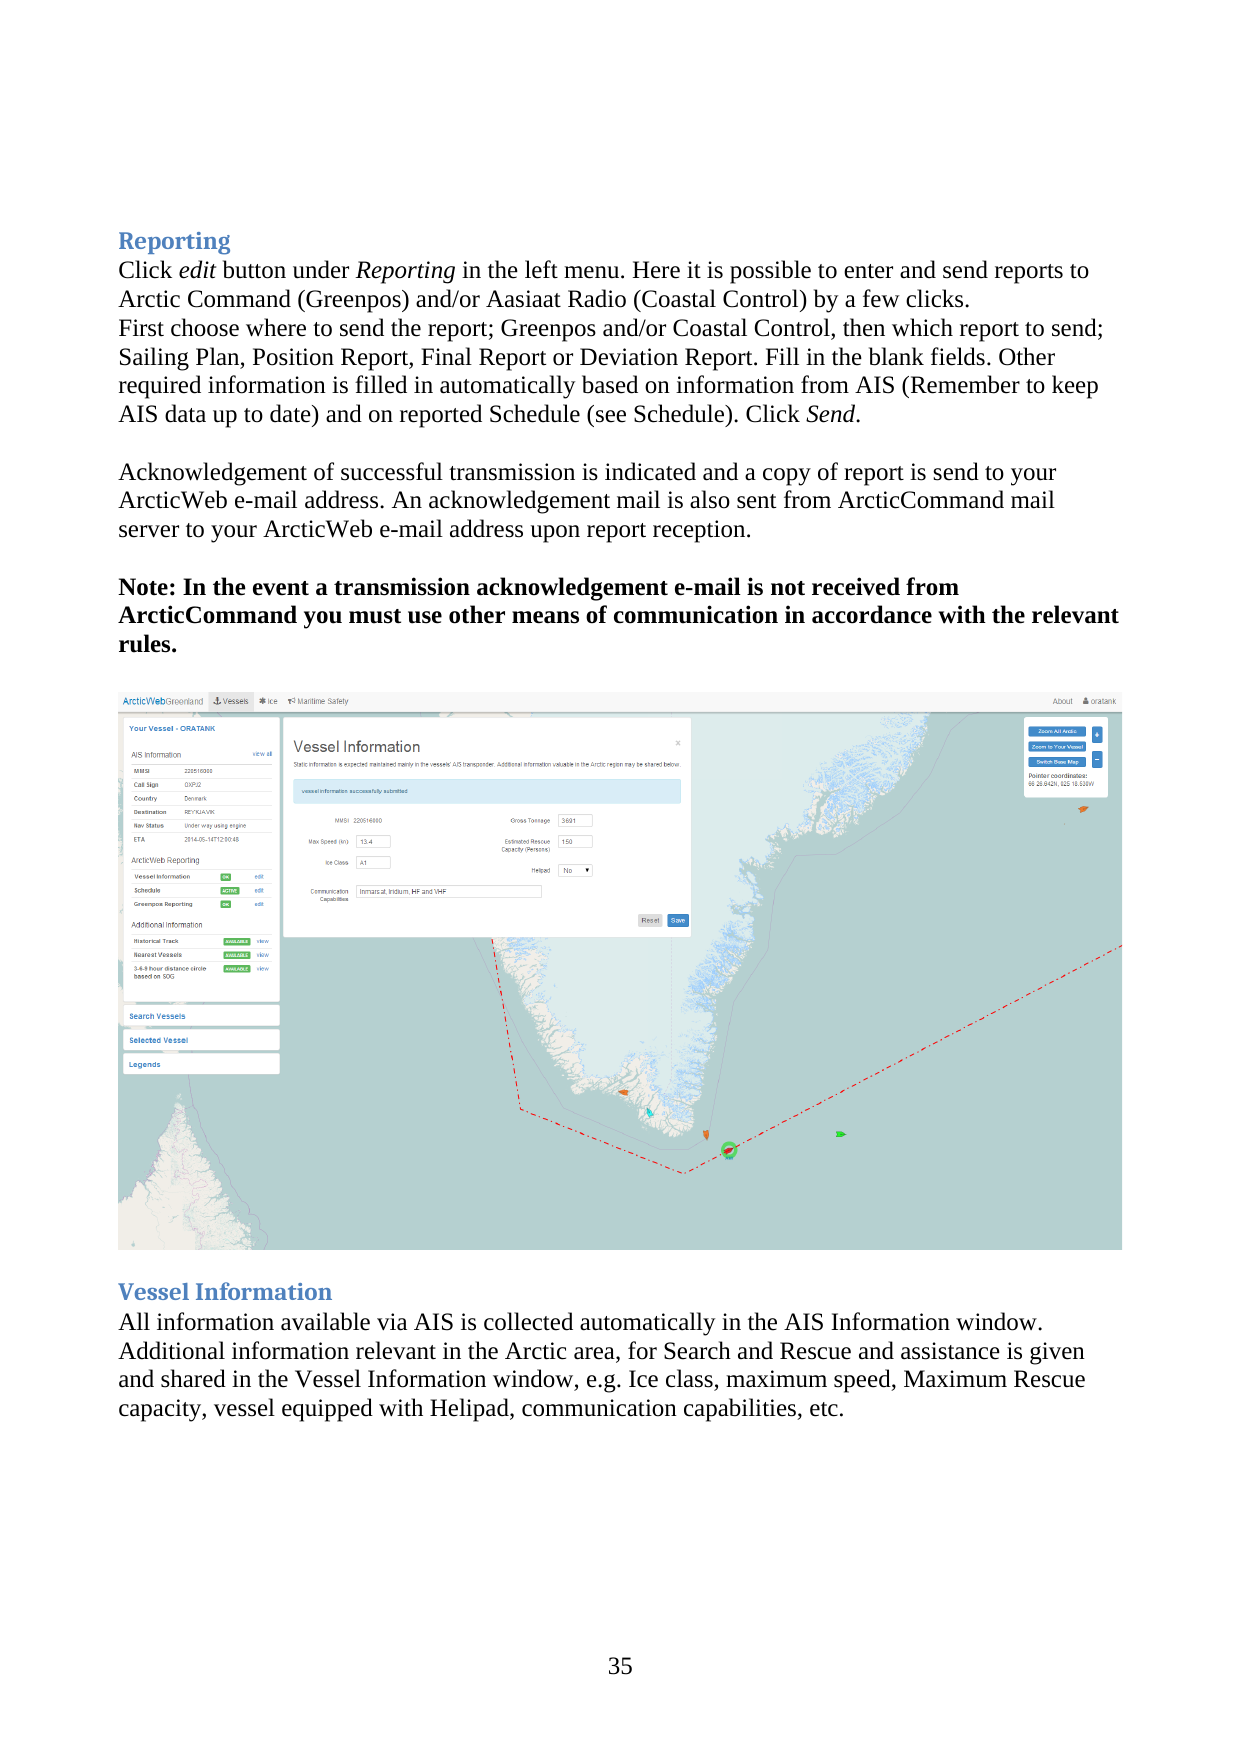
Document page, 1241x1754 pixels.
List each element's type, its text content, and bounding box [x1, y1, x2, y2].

text Click edit button under Reporting in the left menu. Here it is possible to enter and send reports to Arctic Command (Greenpos) and/or Aasiaat Radio (Coastal Control) by a few clicks. [118, 256, 1122, 313]
picture [118, 692, 1123, 1250]
text Note: In the event a transmission acknowledgement e-mail is not received from ArcticCommand you must use other means of communication in accordance with the relevant rules. [118, 572, 1122, 658]
text Acknowledgement of successful transmission is indicated and a copy of report is send to your ArcticWeb e-mail address. An acknowledgement mail is also sent from ArcticCommand mail server to your ArcticWeb e-mail address upon report reception. [118, 457, 1122, 543]
text First choose where to send the report; Greenpos and/or Coastal Control, then which report to send; Sailing Plan, Position Report, Final Report or Deviation Report. Fill in the blank fields. Other required information is filled in automatically based on information from AIS (Remember to keep AIS data up to date) and on reported Schedule (see Schedule). Click Send. [118, 313, 1122, 428]
subtitle Reporting [118, 227, 1122, 256]
text All information available via AIS is collected automatically in the AIS Information window. Additional information relevant in the Arctic area, for Search and Rescue and assistance is given and shared in the Vessel Information window, e.g. Ice class, maximum speed, Maximum Rescue capacity, vessel equipped with Helipad, communication capabilities, etc. [118, 1307, 1122, 1422]
text Vessel Information [118, 1278, 1122, 1307]
